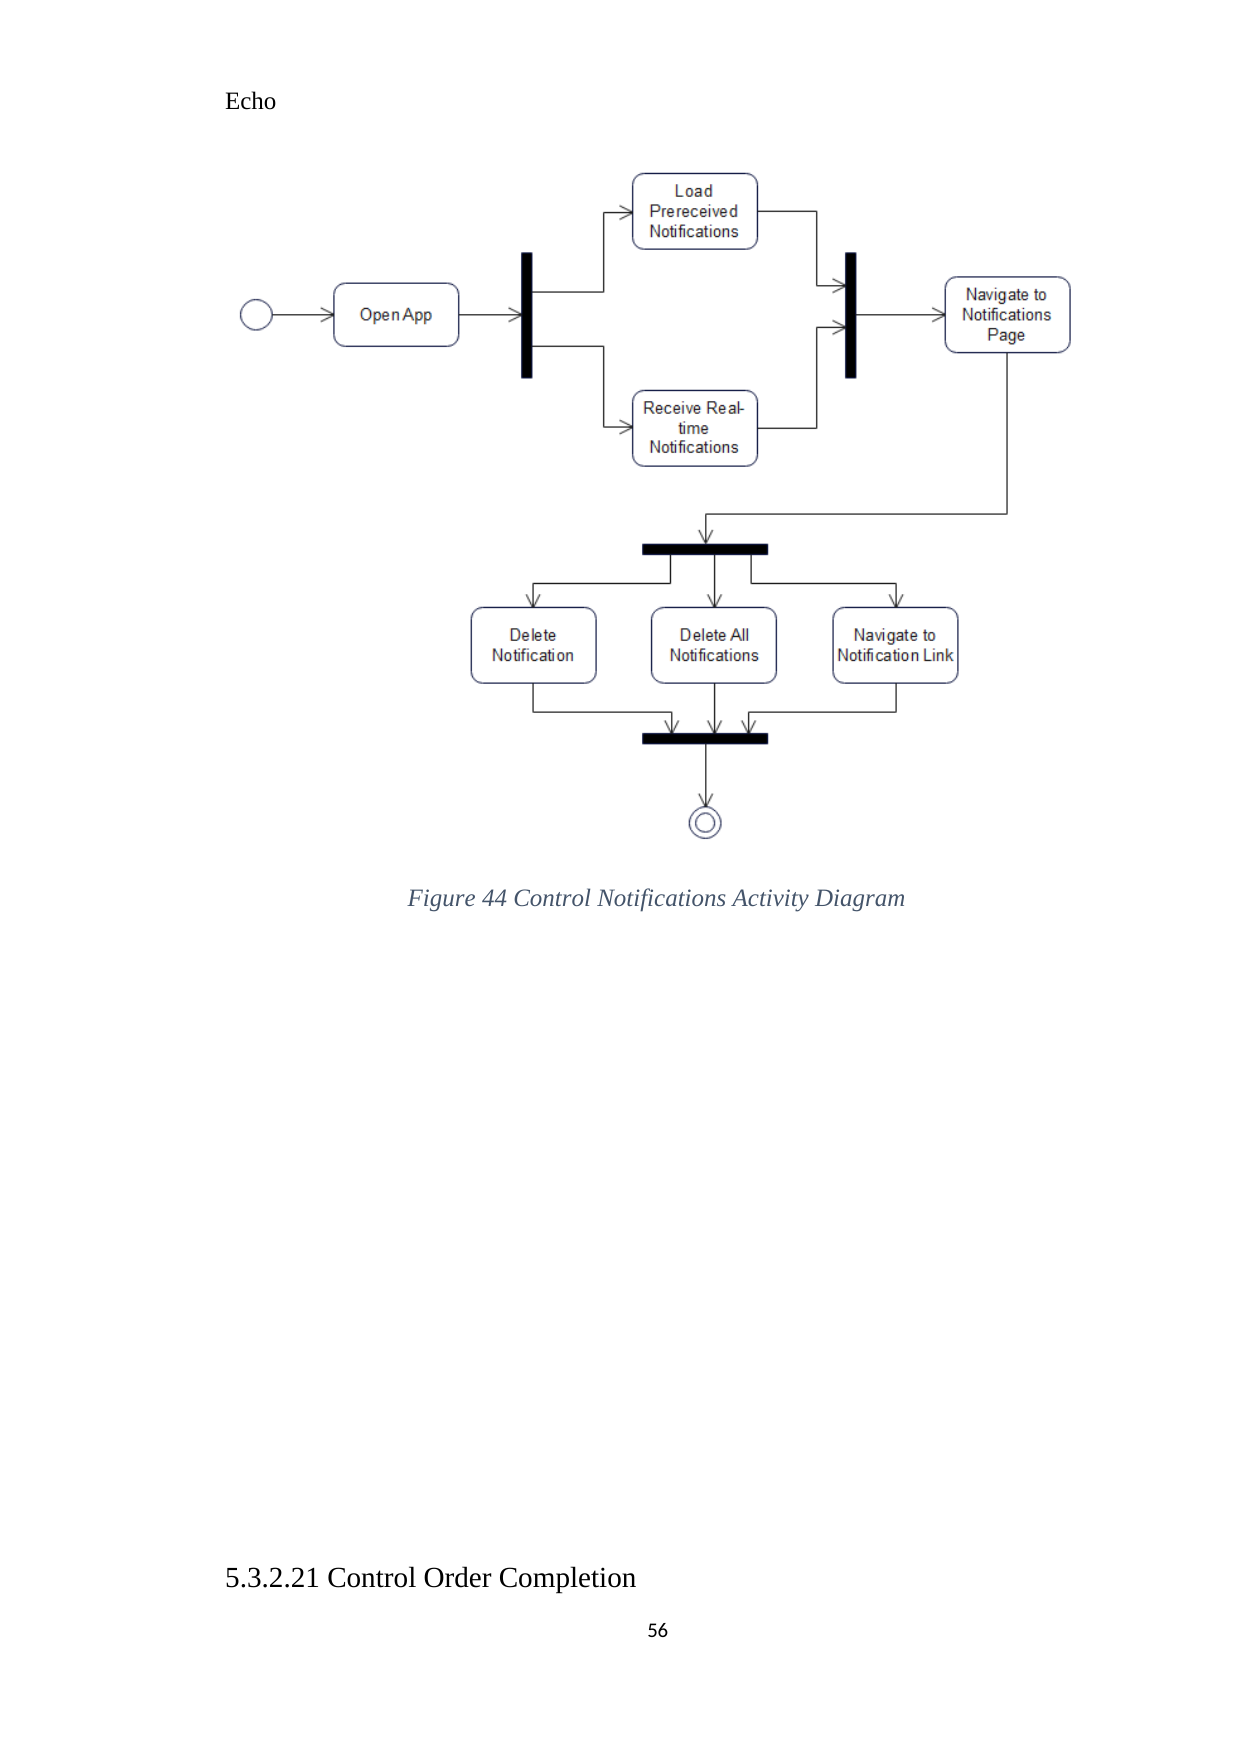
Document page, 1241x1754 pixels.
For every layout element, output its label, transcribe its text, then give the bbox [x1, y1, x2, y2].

text 5.3.2.21 Control Order Completion [225, 1560, 1090, 1594]
picture [225, 150, 1091, 858]
